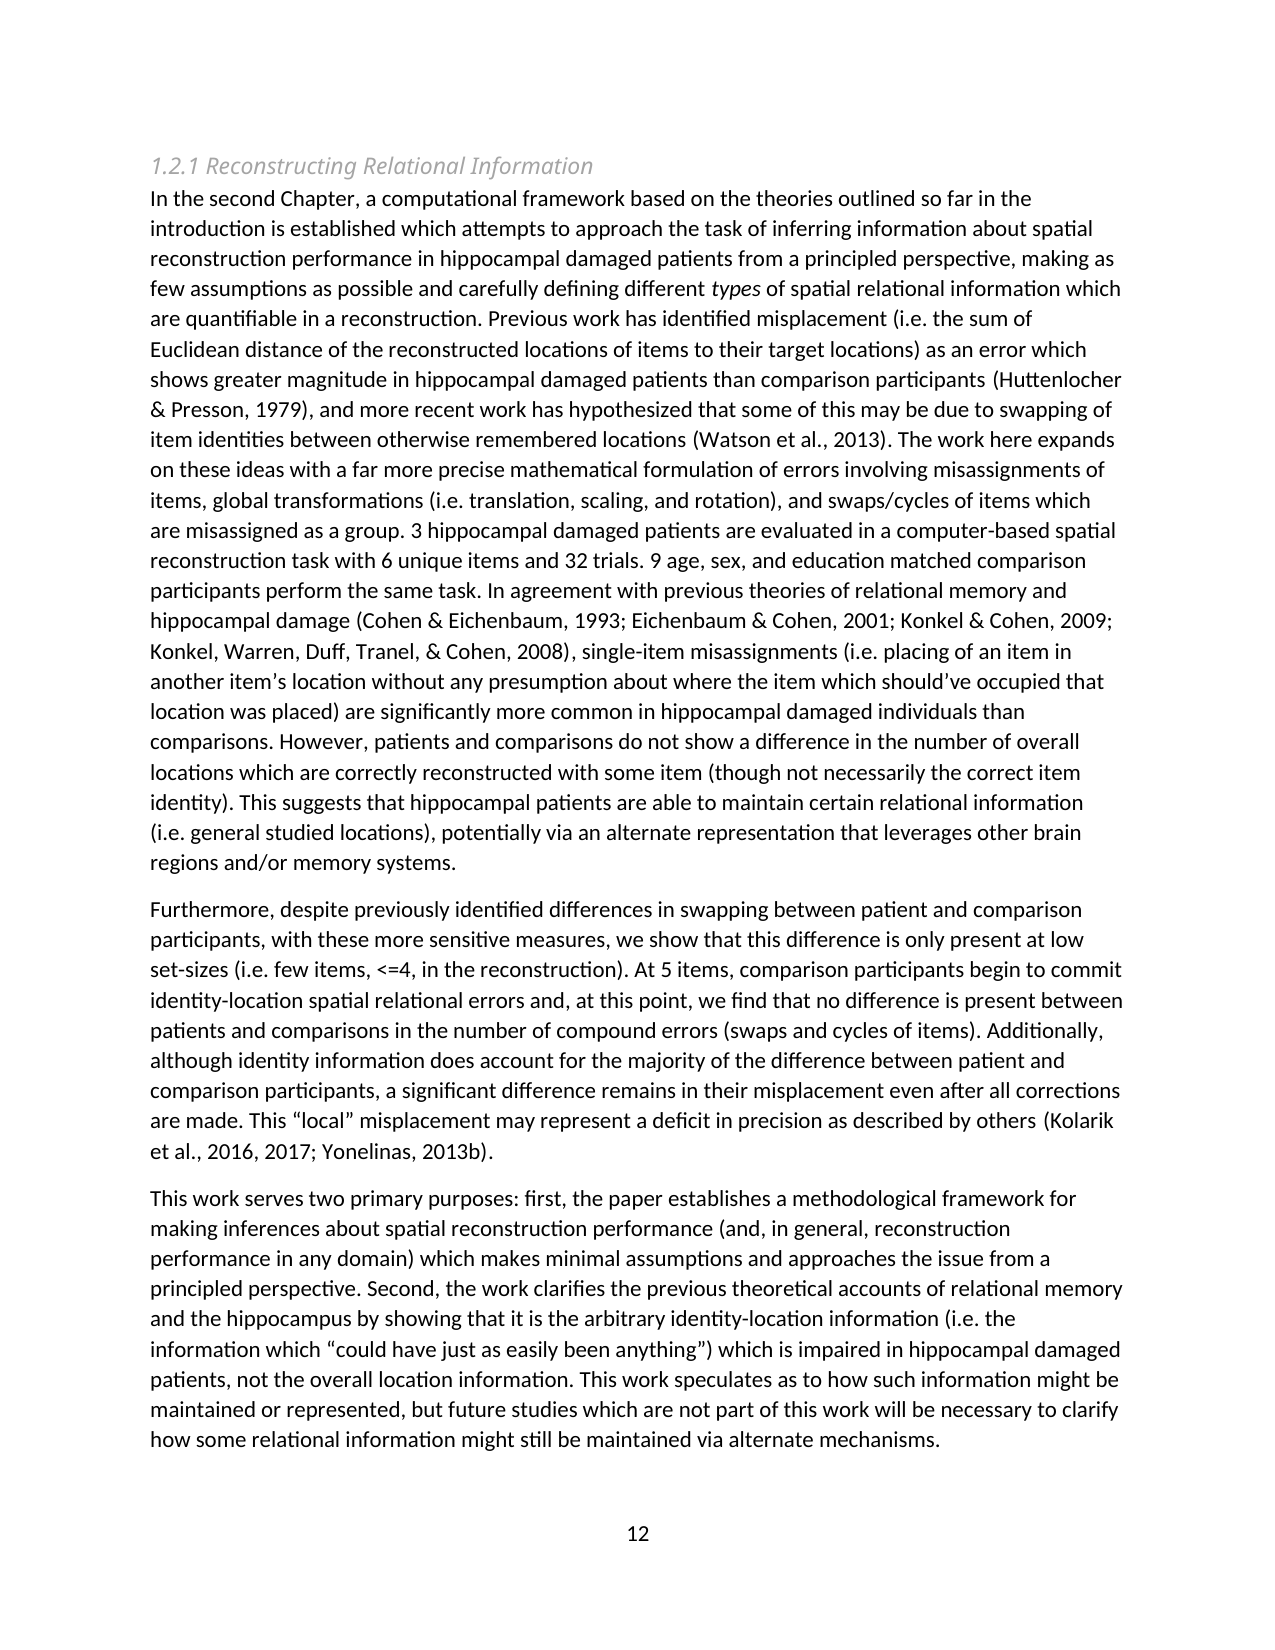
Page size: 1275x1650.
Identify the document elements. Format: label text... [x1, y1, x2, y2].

text This work serves two primary purposes: first, the paper establishes a methodological framework for making inferences about spatial reconstruction performance (and, in general, reconstruction performance in any domain) which makes minimal assumptions and approaches the issue from a principled perspective. Second, the work clarifies the previous theoretical accounts of relational memory and the hippocampus by showing that it is the arbitrary identity-location information (i.e. the information which “could have just as easily been anything”) which is impaired in hippocampal damaged patients, not the overall location information. This work speculates as to how such information might be maintained or represented, but future studies which are not part of this work will be necessary to clarify how some relational information might still be maintained via alternate mechanisms. [150, 1184, 1125, 1453]
text Furthermore, despite previously identified differences in swapping between patient and comparison participants, with these more sensitive measures, we show that this difference is only present at low set-sizes (i.e. few items, <=4, in the reconstruction). At 5 items, comparison participants begin to commit identity-location spatial relational errors and, at this point, we find that no difference is present between patients and comparisons in the number of compound errors (swaps and cycles of items). Additionally, although identity information does account for the majority of the difference between patient and comparison participants, a significant difference remains in their misplacement even after all corrections are made. This “local” misplacement may represent a deficit in precision as described by others (Kolarik et al., 2016, 2017; Yonelinas, 2013b). [150, 895, 1125, 1165]
subtitle 1.2.1 Reconstructing Relational Information [150, 150, 1125, 181]
text In the second Chapter, a computational framework based on the theories outlined so far in the introduction is established which attempts to approach the task of inferring information about spatial reconstruction performance in hippocampal damaged patients from a principled perspective, making as few assumptions as possible and carefully defining different types of spatial relational information which are quantifiable in a reconstruction. Previous work has identified misplacement (i.e. the sum of Euclidean distance of the reconstructed locations of items to their target locations) as an error which shows greater magnitude in hippocampal damaged patients than comparison participants (Huttenlocher & Presson, 1979), and more recent work has hypothesized that some of this may be due to swapping of item identities between otherwise remembered locations (Watson et al., 2013). The work here expands on these ideas with a far more precise mathematical formulation of errors involving misassignments of items, global transformations (i.e. translation, scaling, and rotation), and swaps/cycles of items which are misassigned as a group. 3 hippocampal damaged patients are evaluated in a computer-based spatial reconstruction task with 6 unique items and 32 trials. 9 age, sex, and education matched comparison participants perform the same task. In agreement with previous theories of relational memory and hippocampal damage (Cohen & Eichenbaum, 1993; Eichenbaum & Cohen, 2001; Konkel & Cohen, 2009; Konkel, Warren, Duff, Tranel, & Cohen, 2008), single-item misassignments (i.e. placing of an item in another item’s location without any presumption about where the item which should’ve occupied that location was placed) are significantly more common in hippocampal damaged individuals than comparisons. However, patients and comparisons do not show a difference in the number of overall locations which are correctly reconstructed with some item (though not necessarily the correct item identity). This suggests that hippocampal patients are able to maintain certain relational information (i.e. general studied locations), potentially via an alternate representation that leverages other brain regions and/or memory systems. [150, 184, 1125, 876]
